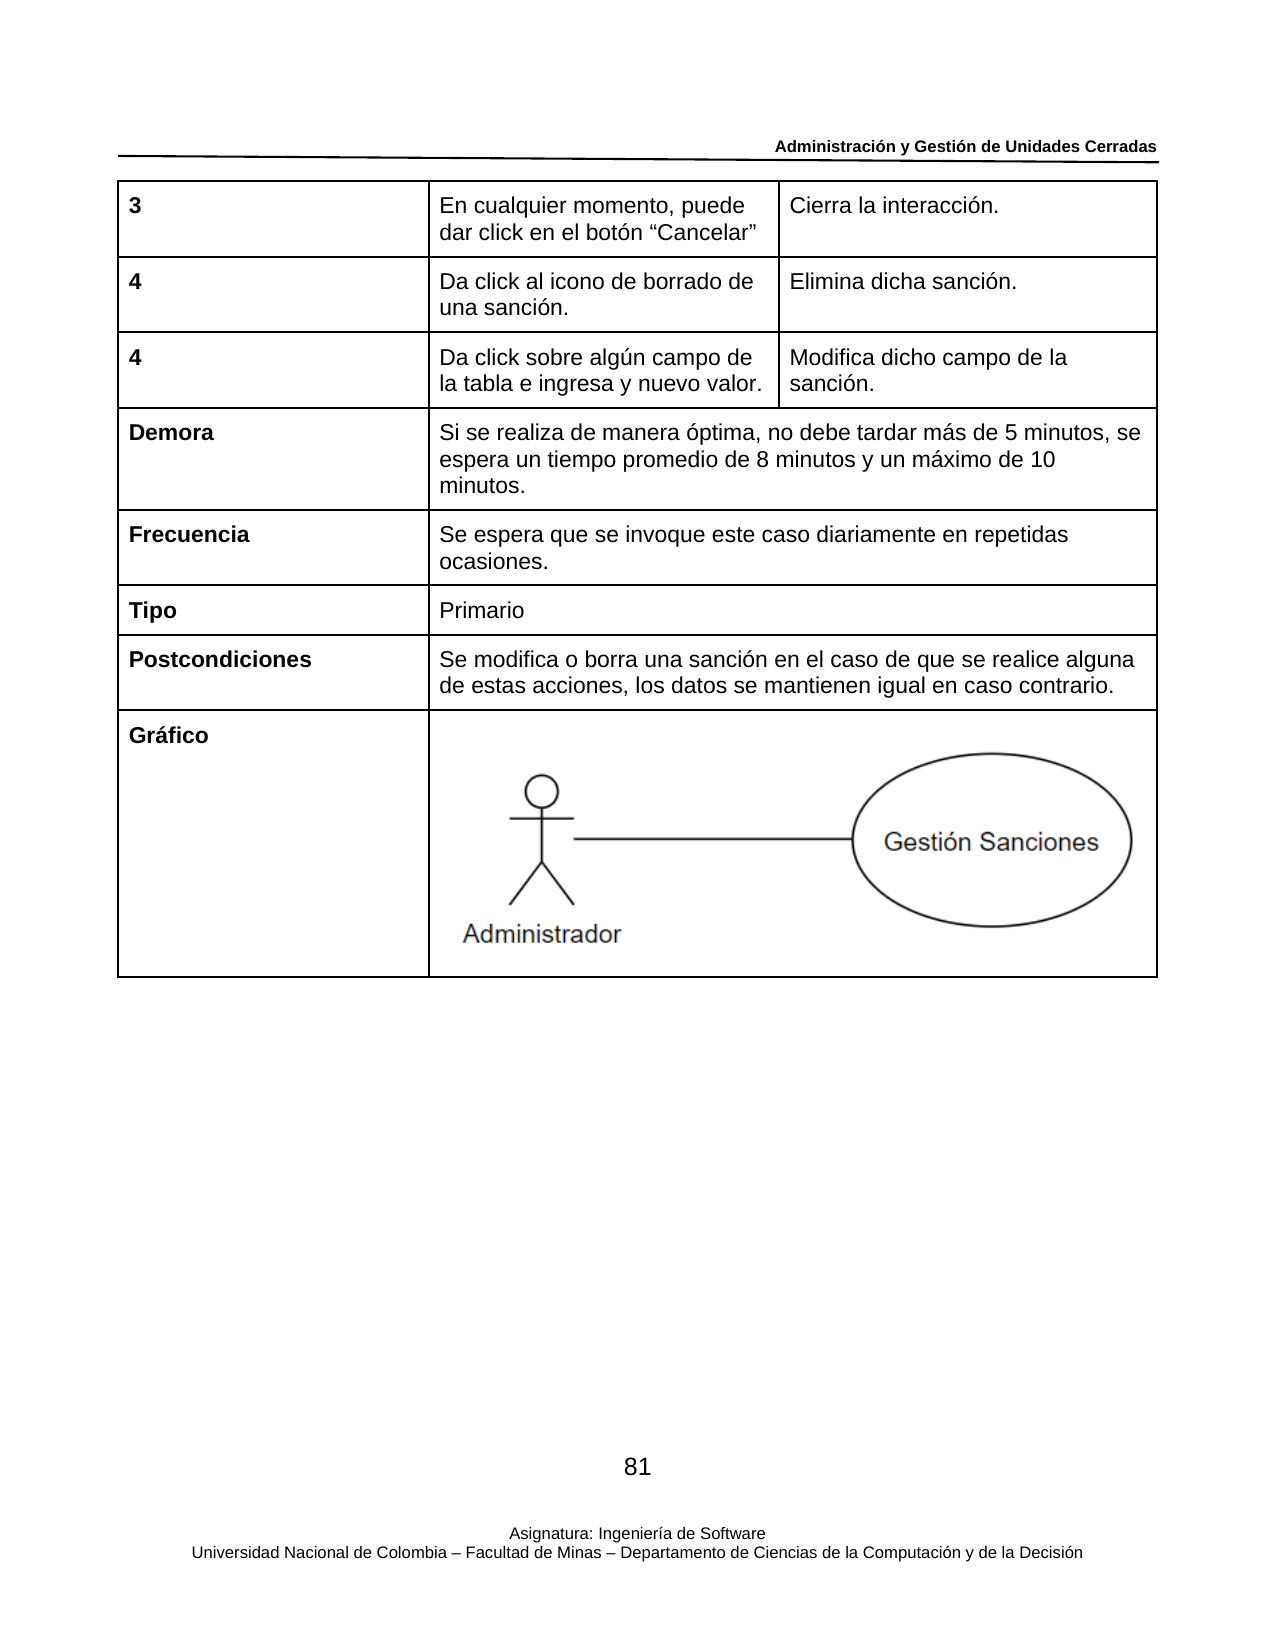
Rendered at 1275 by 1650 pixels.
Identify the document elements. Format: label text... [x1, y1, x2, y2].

picture [439, 721, 1146, 966]
table_cell 4 [119, 258, 428, 331]
table_cell Da click al icono de borrado de una sanción. [430, 258, 778, 331]
table_cell Se espera que se invoque este caso diariamente en repetidas ocasiones. [430, 511, 1156, 584]
table_cell Primario [430, 586, 1156, 634]
table_cell 3 [119, 182, 428, 256]
table_cell Modifica dicho campo de la sanción. [780, 333, 1156, 407]
table_cell Frecuencia [119, 511, 428, 584]
table_cell En cualquier momento, puede dar click en el botón “Cancelar” [430, 182, 778, 256]
table_cell Si se realiza de manera óptima, no debe tardar más de 5 minutos, se espera un tiempo promedio de 8 minutos y un máximo de 10 minutos. [430, 409, 1156, 509]
table_cell Se modifica o borra una sanción en el caso de que se realice alguna de estas acciones, los datos se mantienen igual en caso contrario. [430, 636, 1156, 709]
table_cell 4 [119, 333, 428, 407]
table_cell Cierra la interacción. [780, 182, 1156, 256]
table_cell Da click sobre algún campo de la tabla e ingresa y nuevo valor. [430, 333, 778, 407]
table_cell Postcondiciones [119, 636, 428, 709]
table_cell [430, 711, 1156, 976]
table_cell Tipo [119, 586, 428, 634]
table_cell Demora [119, 409, 428, 509]
table_cell Gráfico [119, 711, 428, 976]
table_cell Elimina dicha sanción. [780, 258, 1156, 331]
